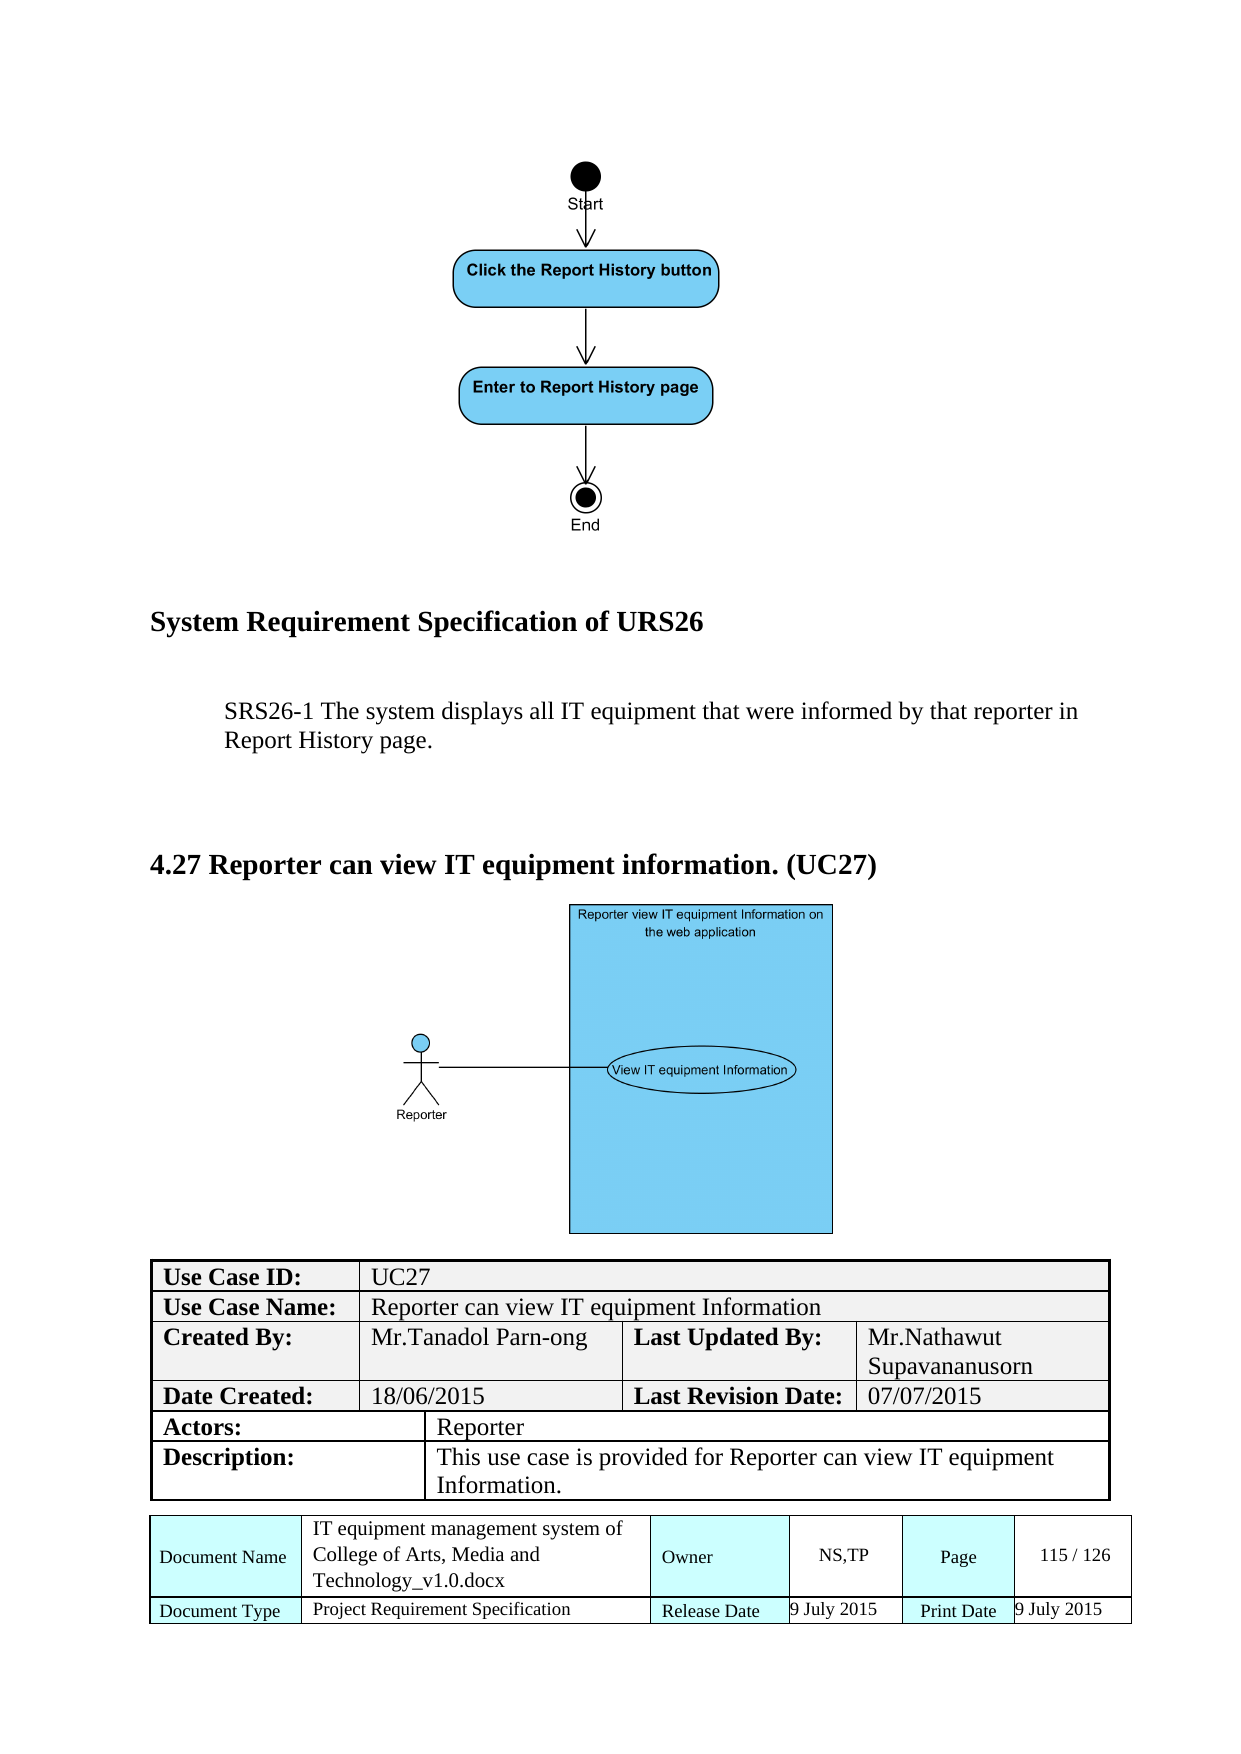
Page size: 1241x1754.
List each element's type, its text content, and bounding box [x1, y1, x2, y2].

table_cell This use case is provided for Reporter can view IT equipment Information. [426, 1442, 1108, 1499]
table_cell 18/06/2015 [360, 1381, 622, 1410]
picture [448, 158, 725, 541]
table_header UC27 [360, 1262, 1108, 1290]
table_cell Date Created: [153, 1381, 359, 1410]
table_cell Use Case Name: [153, 1292, 359, 1321]
subtitle 4.27 Reporter can view IT equipment information. (UC27) [150, 847, 1090, 881]
table_cell Reporter can view IT equipment Information [360, 1292, 1108, 1321]
table_cell Description: [153, 1442, 424, 1499]
text System Requirement Specification of URS26 [150, 604, 1090, 637]
picture [382, 902, 838, 1239]
table_header Use Case ID: [153, 1262, 359, 1290]
table_cell Last Revision Date: [623, 1381, 856, 1410]
table_cell Mr.Tanadol Parn-ong [360, 1322, 622, 1380]
table_cell Mr.Nathawut Supavananusorn [857, 1322, 1108, 1380]
table_cell Last Updated By: [623, 1322, 856, 1380]
table_cell Created By: [153, 1322, 359, 1380]
table_cell 07/07/2015 [857, 1381, 1108, 1410]
table_cell Actors: [153, 1412, 424, 1440]
text SRS26-1 The system displays all IT equipment that were informed by that reporter in Report History page. [224, 696, 1090, 753]
table_cell Reporter [426, 1412, 1108, 1440]
